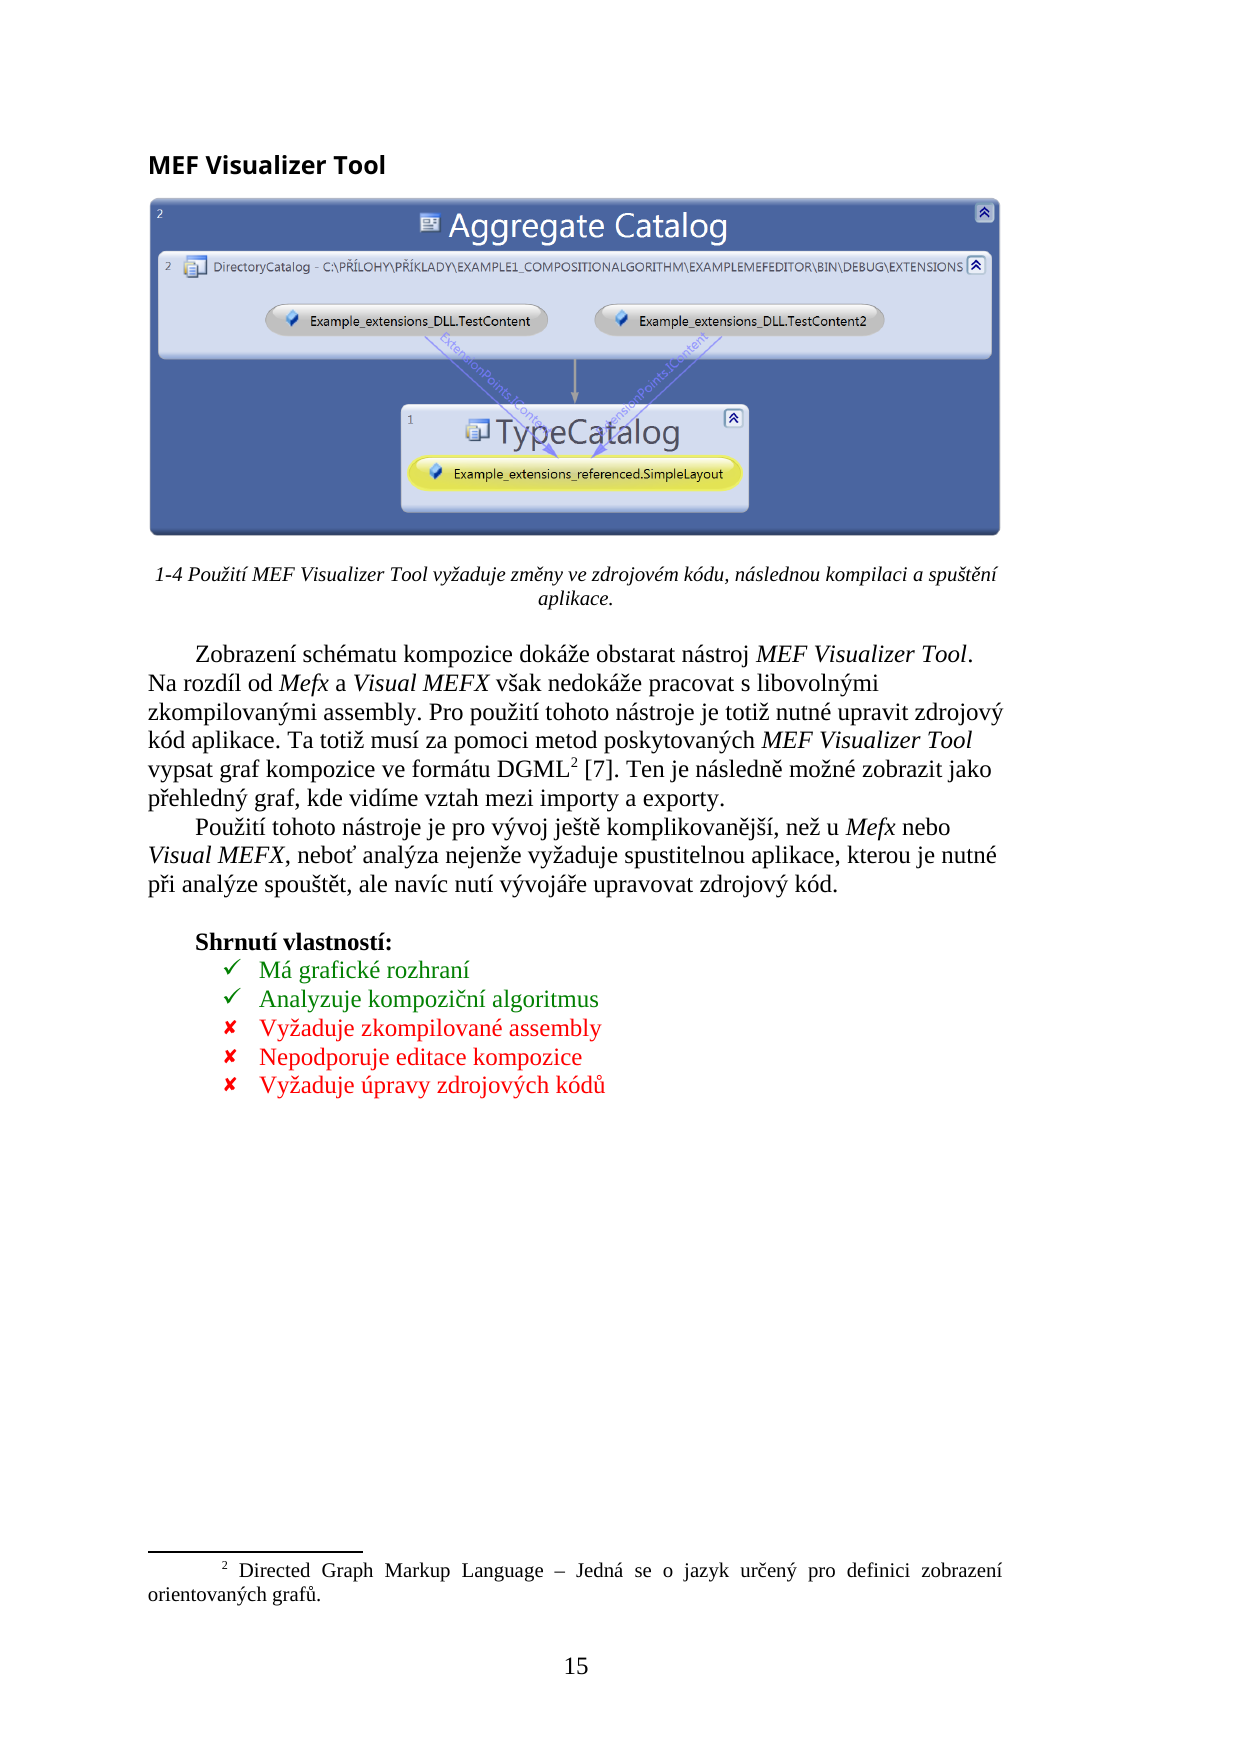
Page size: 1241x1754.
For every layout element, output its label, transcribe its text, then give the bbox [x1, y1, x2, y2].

text Nepodporuje editace kompozice [222, 1042, 1004, 1070]
text Vyžaduje zkompilované assembly [222, 1013, 1004, 1042]
text - Použití MEF Visualizer Tool vyžaduje změny ve zdrojovém kódu, následnou kompilaci a spuštění aplikace. [148, 562, 1004, 610]
picture [147, 194, 1004, 538]
text MEF Visualizer Tool [148, 148, 1004, 182]
text Zobrazení schématu kompozice dokáže obstarat nástroj MEF Visualizer Tool. Na rozdíl od Mefx a Visual MEFX však nedokáže pracovat s libovolnými zkompilovanými assembly. Pro použití tohoto nástroje je totiž nutné upravit zdrojový kód aplikace. Ta totiž musí za pomoci metod poskytovaných MEF Visualizer Tool vypsat graf kompozice ve formátu DGML [7]. Ten je následně možné zobrazit jako přehledný graf, kde vidíme vztah mezi importy a exporty. [148, 639, 1004, 812]
text Analyzuje kompoziční algoritmus [222, 984, 1004, 1013]
text Má grafické rozhraní [222, 955, 1004, 984]
text Použití tohoto nástroje je pro vývoj ještě komplikovanější, než u Mefx nebo Visual MEFX, neboť analýza nejenže vyžaduje spustitelnou aplikace, kterou je nutné při analýze spouštět, ale navíc nutí vývojáře upravovat zdrojový kód. [148, 812, 1004, 898]
text Shrnutí vlastností: [148, 927, 1004, 955]
text Vyžaduje úpravy zdrojových kódů [222, 1070, 1004, 1099]
